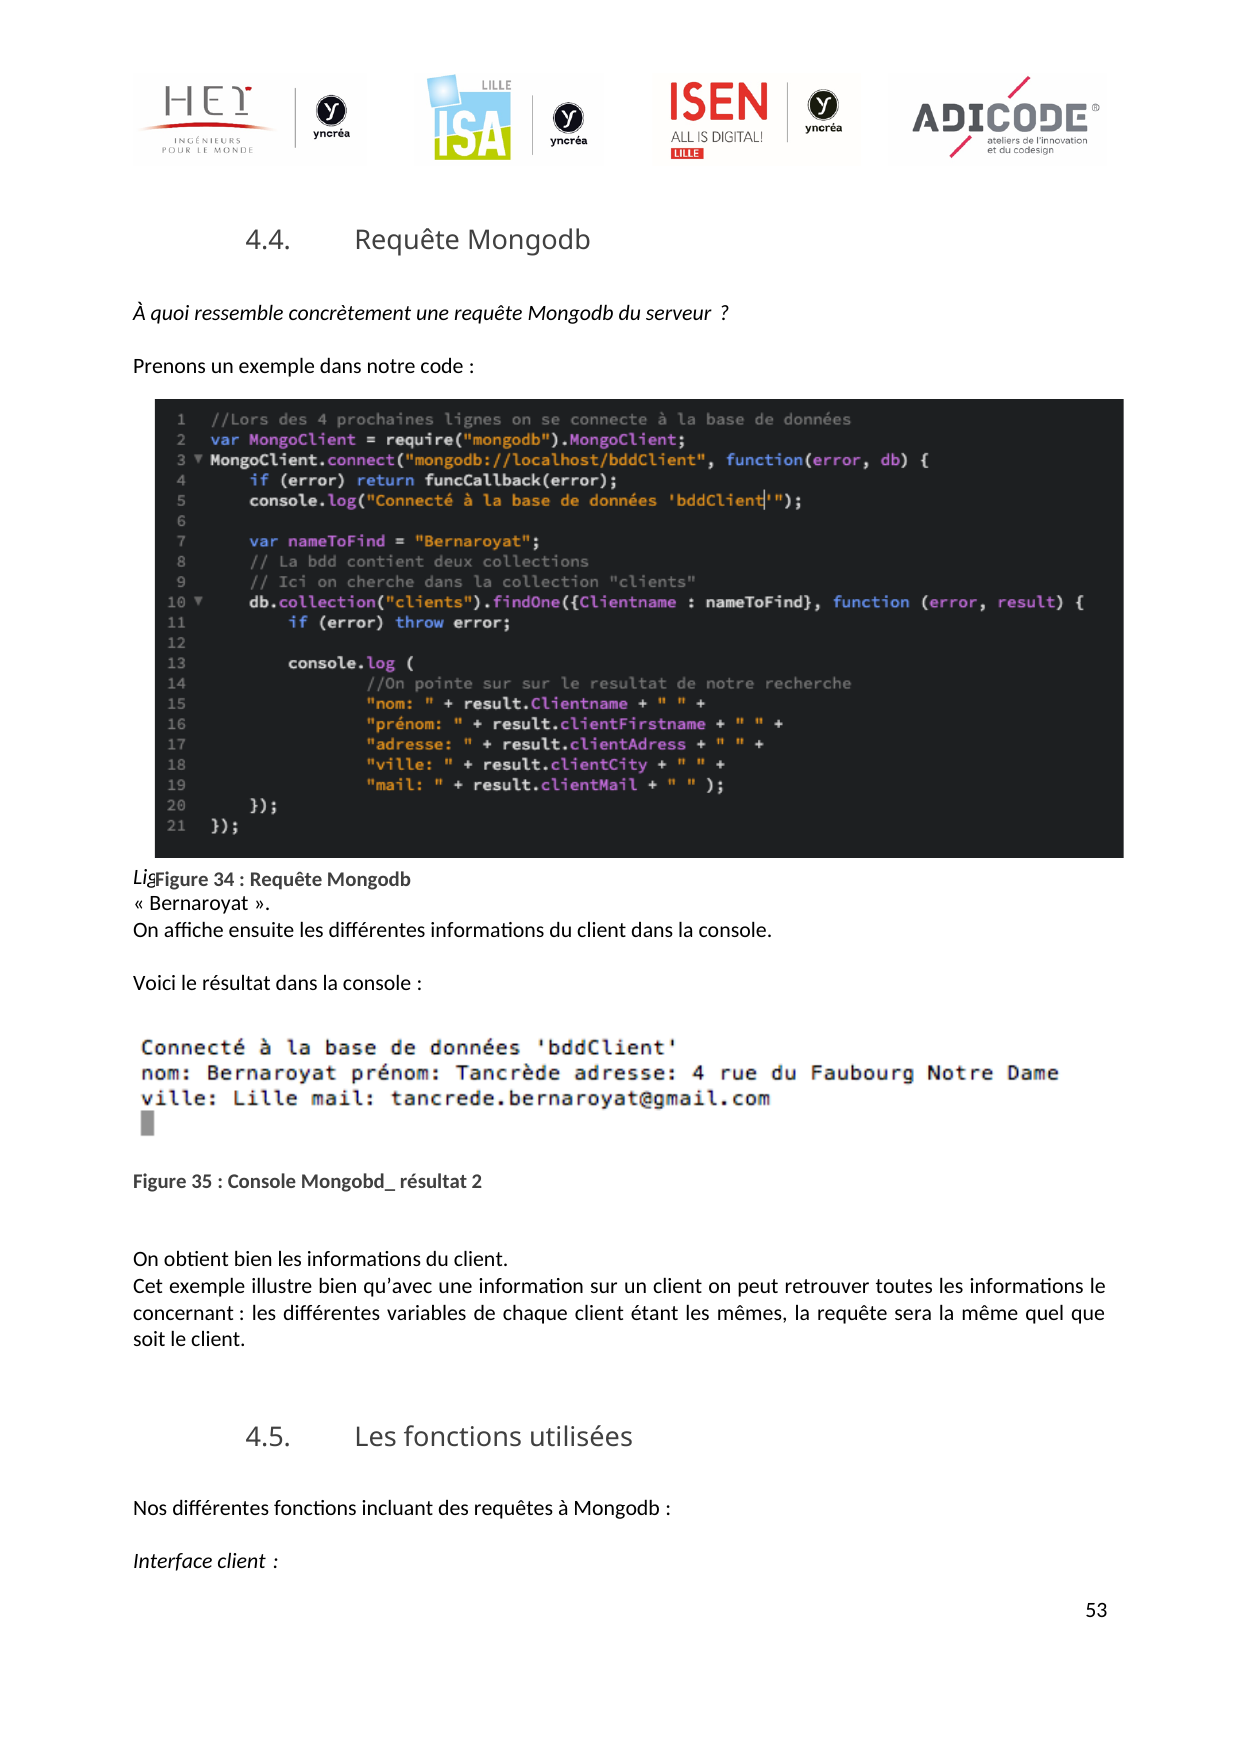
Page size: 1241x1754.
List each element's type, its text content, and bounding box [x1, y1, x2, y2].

picture [154, 399, 1124, 858]
text Cet exemple illustre bien qu’avec une information sur un client on peut retrouver toutes les informations le concernant : les différentes variables de chaque client étant les mêmes, la requête sera la même quel que soit le client. [133, 1272, 1107, 1352]
text Ligne 10 : on demande à la base de données de trouver le client dont le nom est nameToFind, soit « Bernaroyat ». [133, 863, 1107, 916]
text Voici le résultat dans la console : [133, 969, 1107, 996]
text Nos différentes fonctions incluant des requêtes à Mongodb : [133, 1494, 1107, 1521]
text Figure 35 : Console Mongobd_ résultat 2 [133, 1168, 1107, 1194]
subtitle Requête Mongodb [245, 220, 1107, 257]
text À quoi ressemble concrètement une requête Mongodb du serveur ? [133, 299, 1107, 325]
text On affiche ensuite les différentes informations du client dans la console. [133, 916, 1107, 943]
picture [132, 73, 1108, 166]
subtitle Les fonctions utilisées [245, 1418, 1107, 1455]
picture [132, 1035, 1077, 1156]
text Prenons un exemple dans notre code : [133, 352, 1107, 379]
text Interface client : [133, 1547, 1107, 1574]
text On obtient bien les informations du client. [133, 1245, 1107, 1272]
